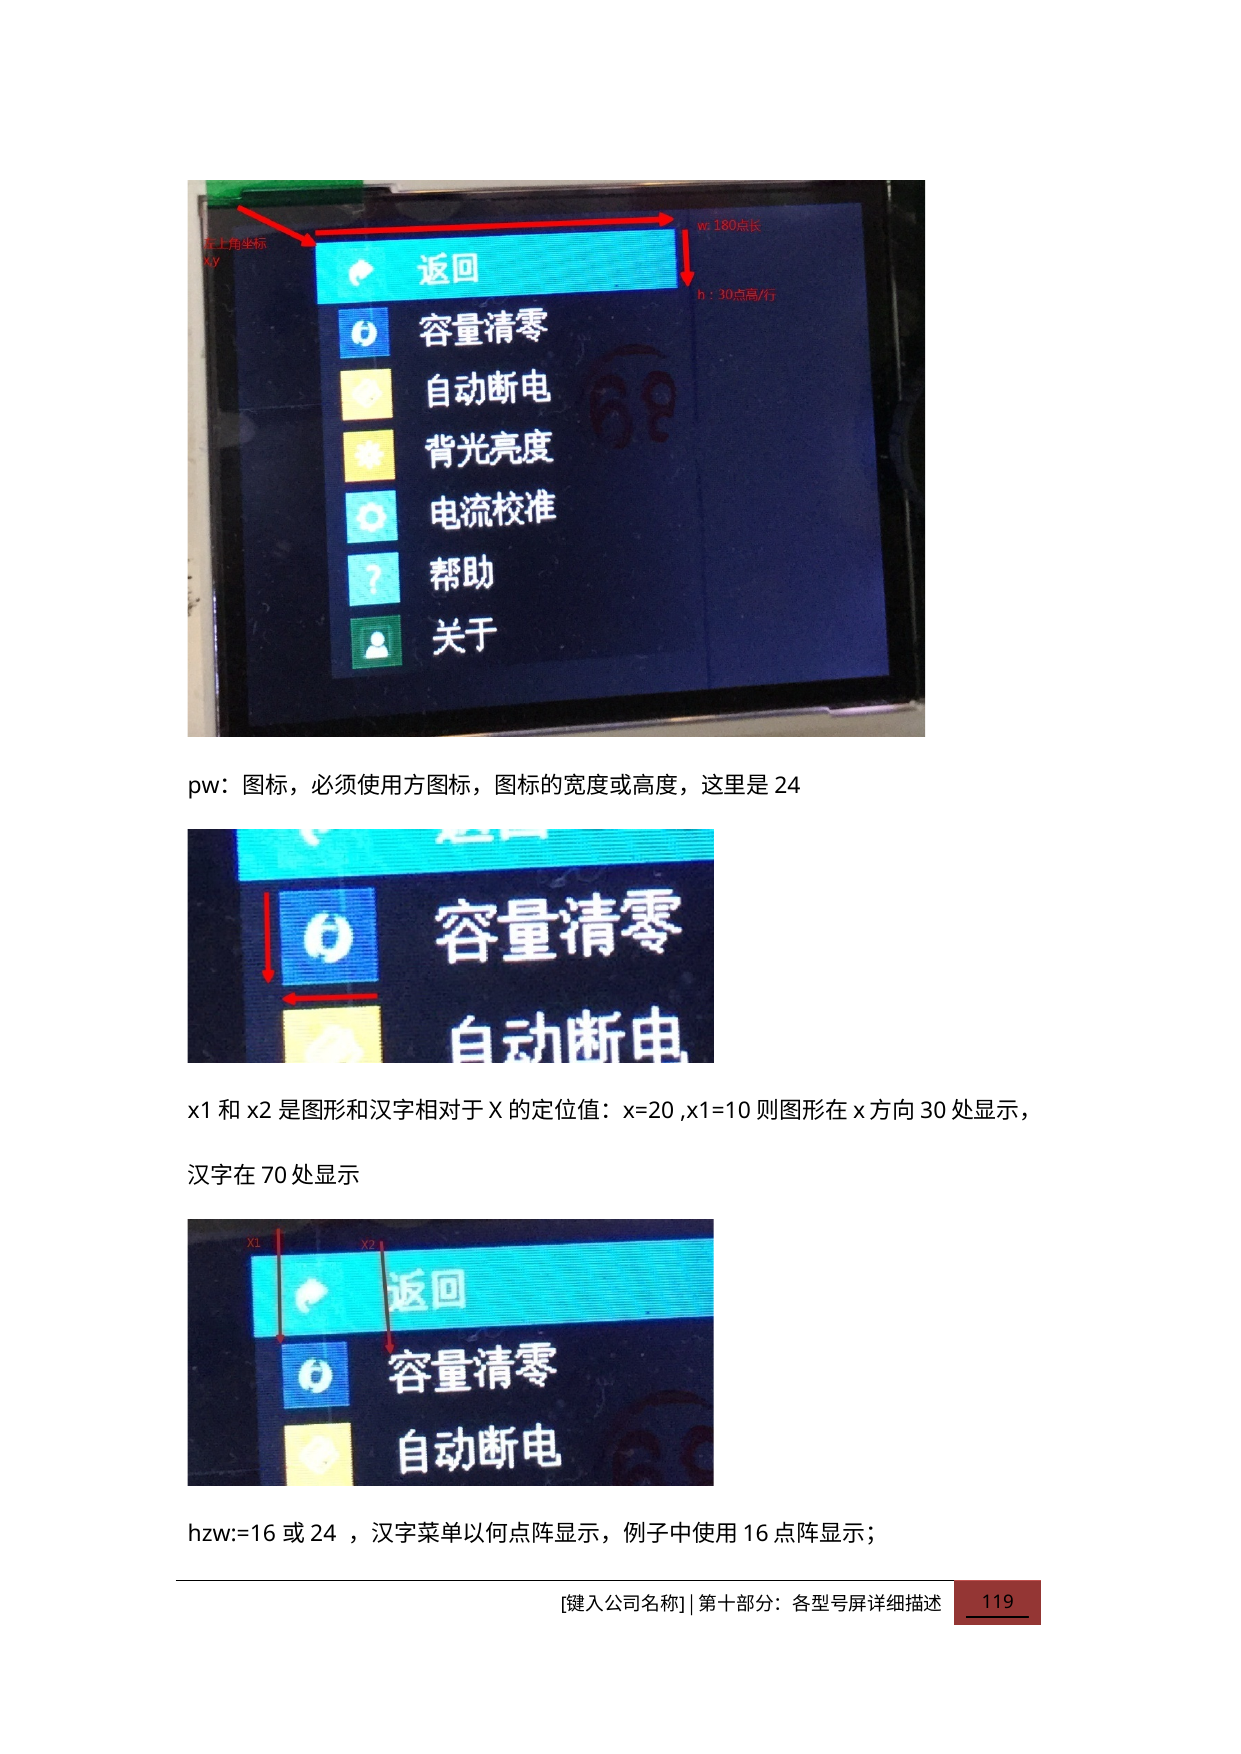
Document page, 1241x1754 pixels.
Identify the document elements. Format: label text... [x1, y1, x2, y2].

picture [187, 180, 926, 737]
picture [187, 829, 714, 1063]
text hzw:=16 或 24 ，汉字菜单以何点阵显示，例子中使用16点阵显示； [187, 1499, 1053, 1564]
text x1 和 x2 是图形和汉字相对于X 的定位值：x=20 ,x1=10 则图形在x方向30处显示，汉字在70处显示 [187, 1076, 1053, 1206]
picture [187, 1219, 714, 1486]
text pw：图标，必须使用方图标，图标的宽度或高度，这里是24 [187, 751, 1053, 816]
